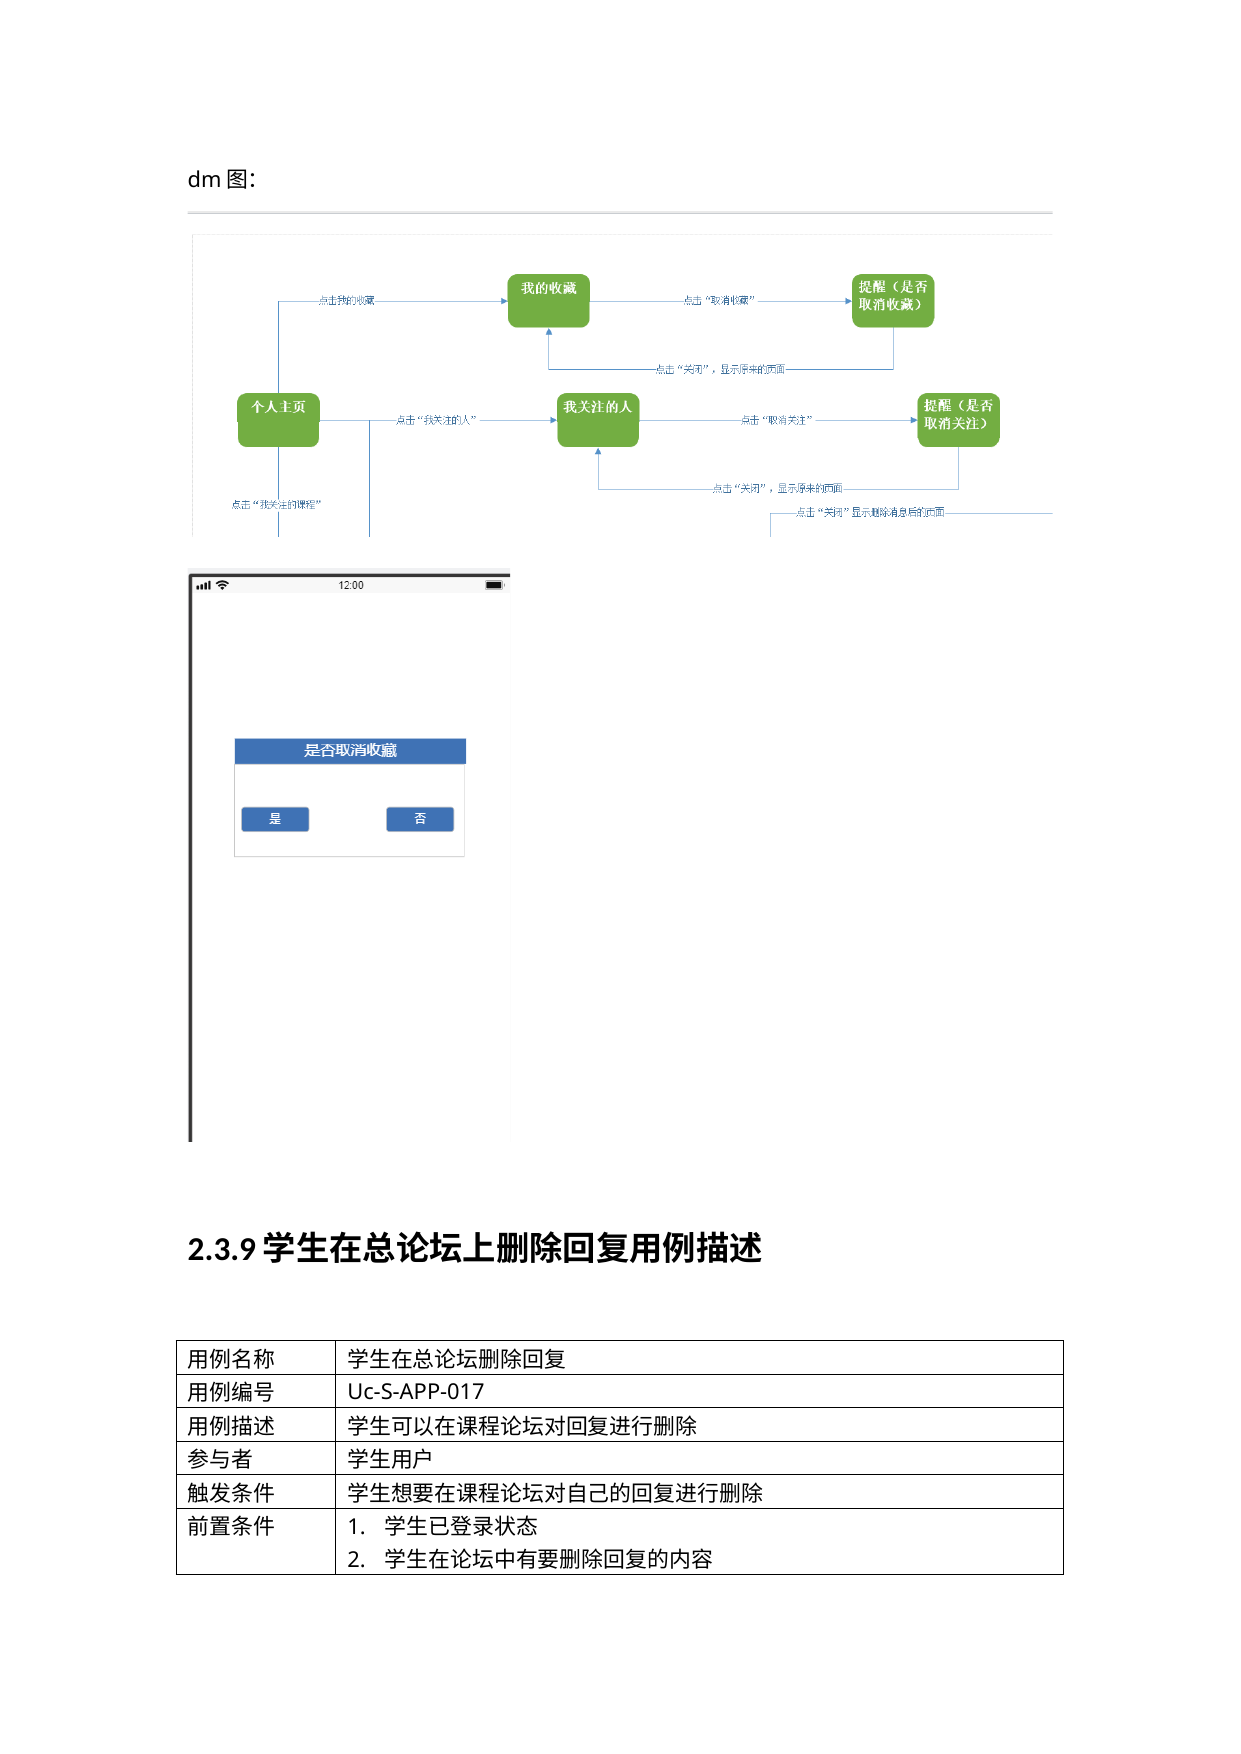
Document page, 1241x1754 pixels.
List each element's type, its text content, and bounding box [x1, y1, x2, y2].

table_cell 触发条件 [177, 1475, 335, 1508]
table_cell 参与者 [177, 1442, 335, 1474]
table_cell 用例编号 [177, 1375, 335, 1407]
table_cell 前置条件 [177, 1509, 335, 1574]
table_cell Uc-S-APP-017 [336, 1375, 1063, 1407]
subtitle dm图： [187, 162, 1053, 194]
table_header 学生在总论坛删除回复 [336, 1341, 1063, 1374]
table_cell 学生已登录状态 学生在论坛中有要删除回复的内容 [336, 1509, 1063, 1574]
table_cell 学生用户 [336, 1442, 1063, 1474]
table_cell 用例描述 [177, 1408, 335, 1441]
subtitle 2.3.9学生在总论坛上删除回复用例描述 [187, 1213, 1053, 1278]
table_header 用例名称 [177, 1341, 335, 1374]
table_cell 学生可以在课程论坛对回复进行删除 [336, 1408, 1063, 1441]
table_cell 学生想要在课程论坛对自己的回复进行删除 [336, 1475, 1063, 1508]
picture [187, 568, 511, 1142]
picture [187, 211, 1053, 537]
